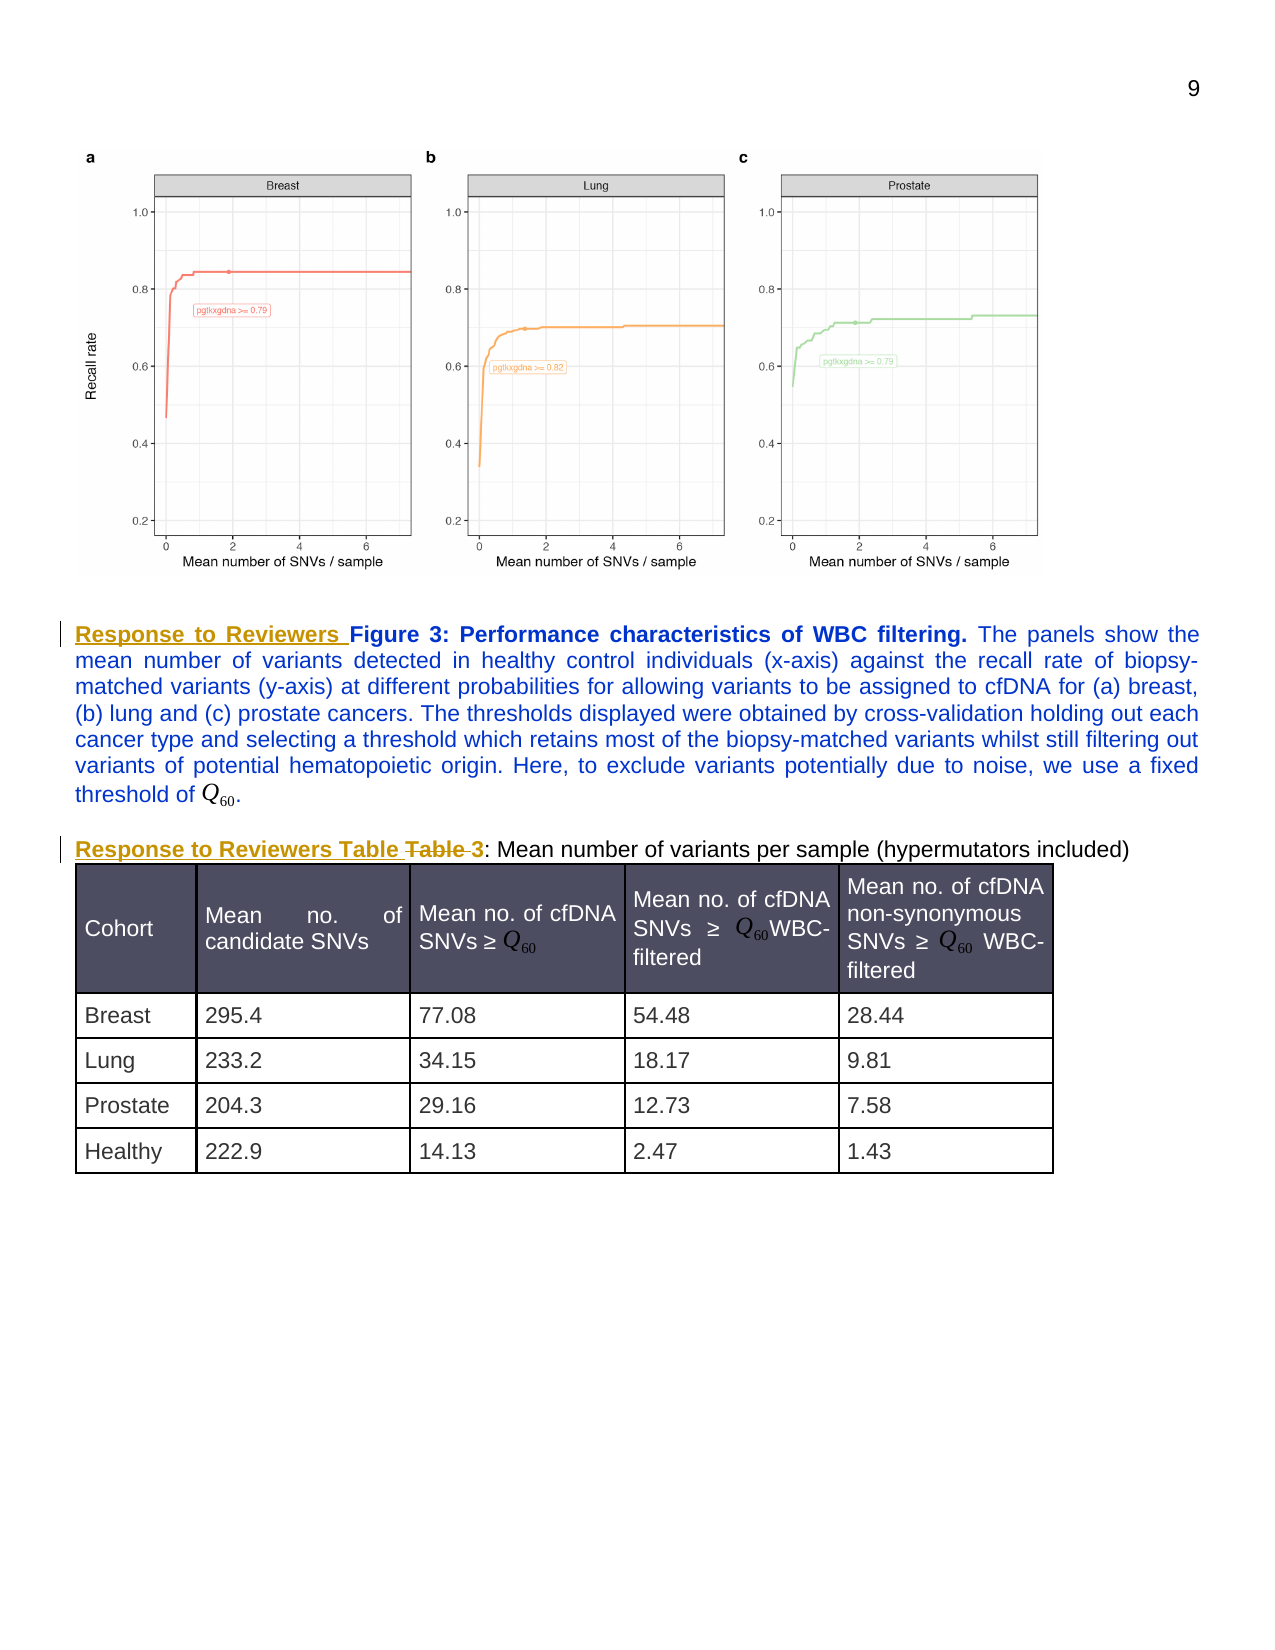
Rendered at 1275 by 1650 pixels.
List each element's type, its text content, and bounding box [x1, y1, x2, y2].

table_header Mean no. of cfDNA non-synonymous SNVs ≥ WBC-filtered [840, 865, 1052, 992]
table_cell 204.3 [198, 1084, 409, 1127]
table_cell 34.15 [411, 1039, 624, 1082]
table_cell 18.17 [626, 1039, 838, 1082]
table_cell 7.58 [840, 1084, 1052, 1127]
table_cell 12.73 [626, 1084, 838, 1127]
table_cell Lung [77, 1039, 195, 1082]
text 3: Mean number of variants per sample (hypermutators included) [75, 836, 1200, 863]
table_cell 2.47 [626, 1129, 838, 1172]
table_cell 14.13 [411, 1129, 624, 1172]
table_cell Healthy [77, 1129, 195, 1172]
table_cell 222.9 [198, 1129, 409, 1172]
table_cell Prostate [77, 1084, 195, 1127]
table_cell 77.08 [411, 994, 624, 1037]
table_cell 29.16 [411, 1084, 624, 1127]
table_header Mean no. of cfDNA SNVs ≥ WBC-filtered [626, 865, 838, 992]
table_cell 28.44 [840, 994, 1052, 1037]
table_cell 1.43 [840, 1129, 1052, 1172]
table_cell 233.2 [198, 1039, 409, 1082]
table_header Mean no. of cfDNA SNVs ≥ [411, 865, 624, 992]
table_cell Breast [77, 994, 195, 1037]
table_cell 9.81 [840, 1039, 1052, 1082]
text Figure 3: Performance characteristics of WBC filtering. The panels show the mean number of variants detected in healthy control individuals (x-axis) against the recall rate of biopsy-matched variants (y-axis) at different probabilities for allowing variants to be assigned to cfDNA for (a) breast, (b) lung and (c) prostate cancers. The thresholds displayed were obtained by cross-validation holding out each cancer type and selecting a threshold which retains most of the biopsy-matched variants whilst still filtering out variants of potential hematopoietic origin. Here, to exclude variants potentially due to noise, we use a fixed threshold of . [75, 621, 1200, 810]
table_cell 295.4 [198, 994, 409, 1037]
picture [78, 148, 1045, 576]
table_cell 54.48 [626, 994, 838, 1037]
table_header Mean no. of candidate SNVs [198, 865, 409, 992]
table_header Cohort [77, 865, 195, 992]
